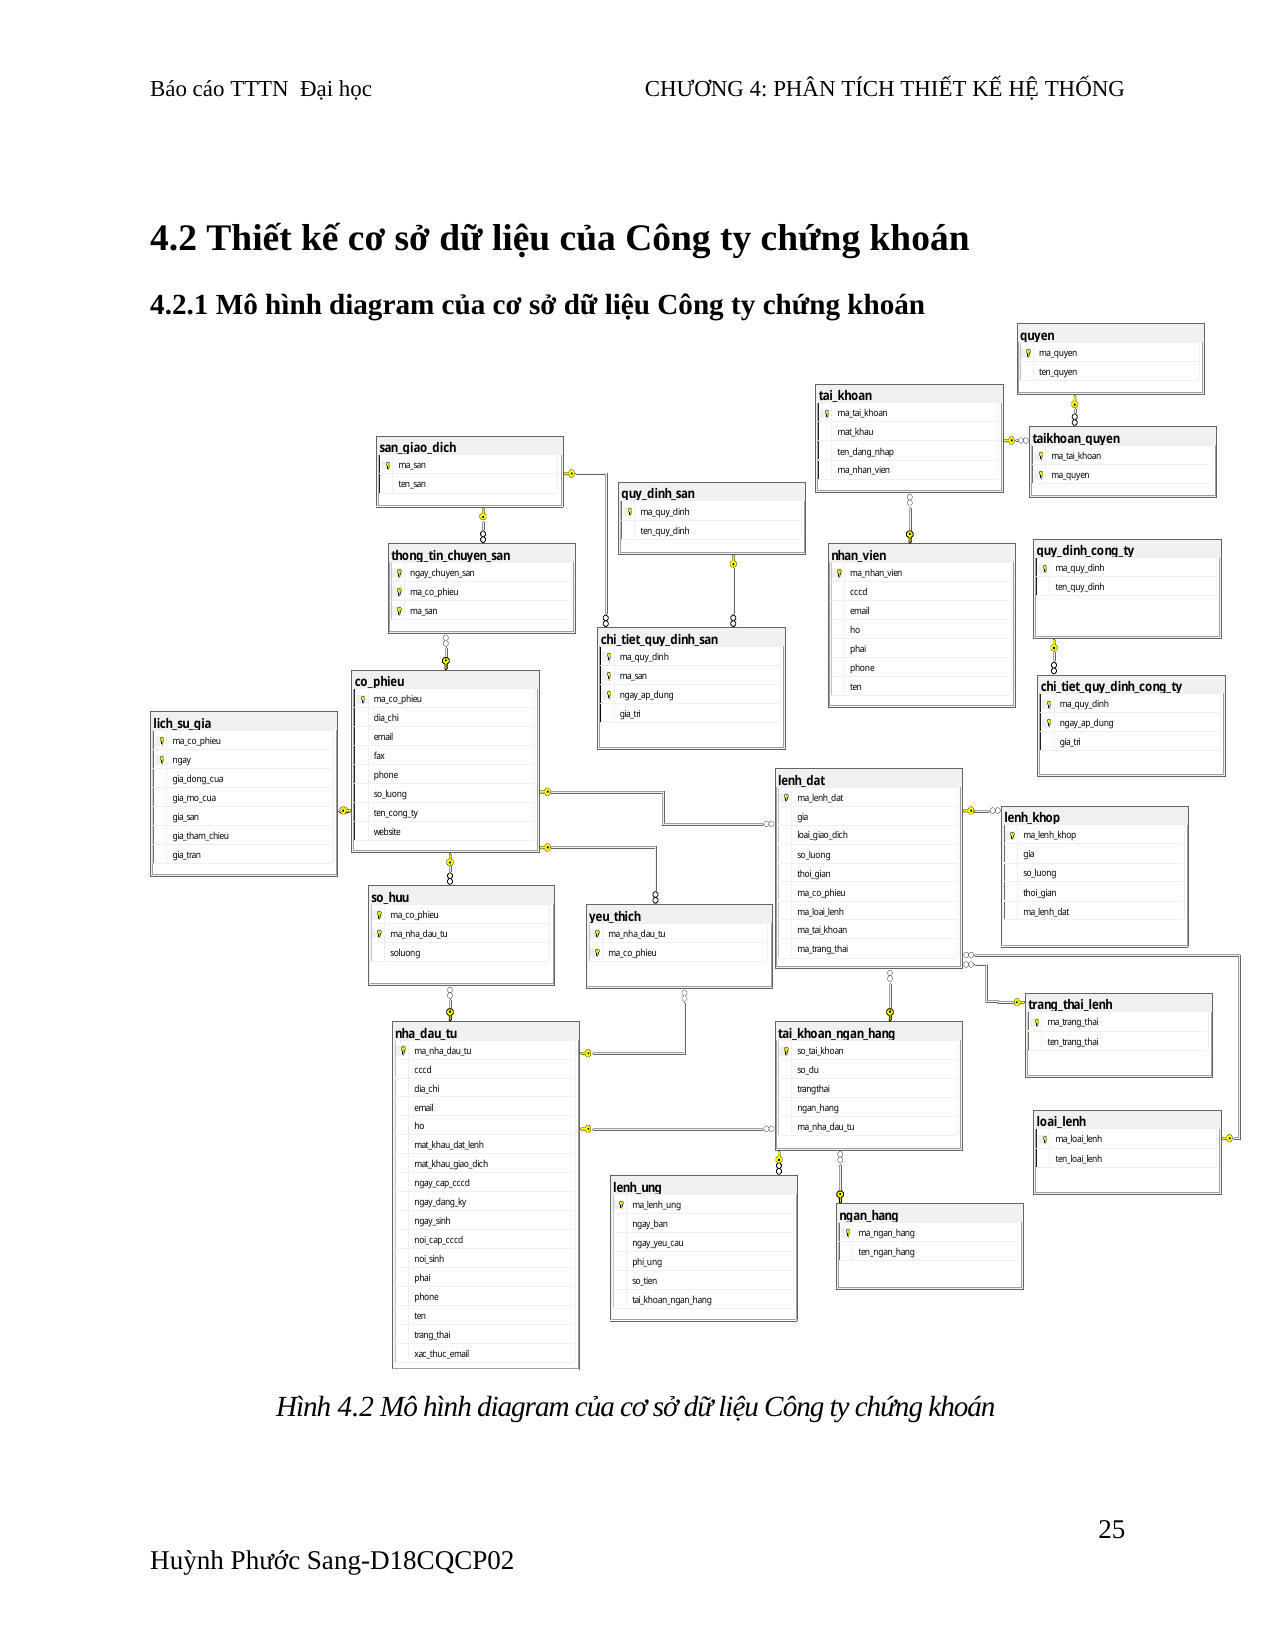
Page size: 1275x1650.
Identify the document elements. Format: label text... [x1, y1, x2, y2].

subtitle 4.2 Thiết kế cơ sở dữ liệu của Công ty chứng khoán [150, 215, 1125, 258]
subtitle 4.2.1 Mô hình diagram của cơ sở dữ liệu Công ty chứng khoán [150, 287, 1125, 321]
title Hình 4.2 Mô hình diagram của cơ sở dữ liệu Công ty chứng khoán [150, 1389, 1125, 1422]
